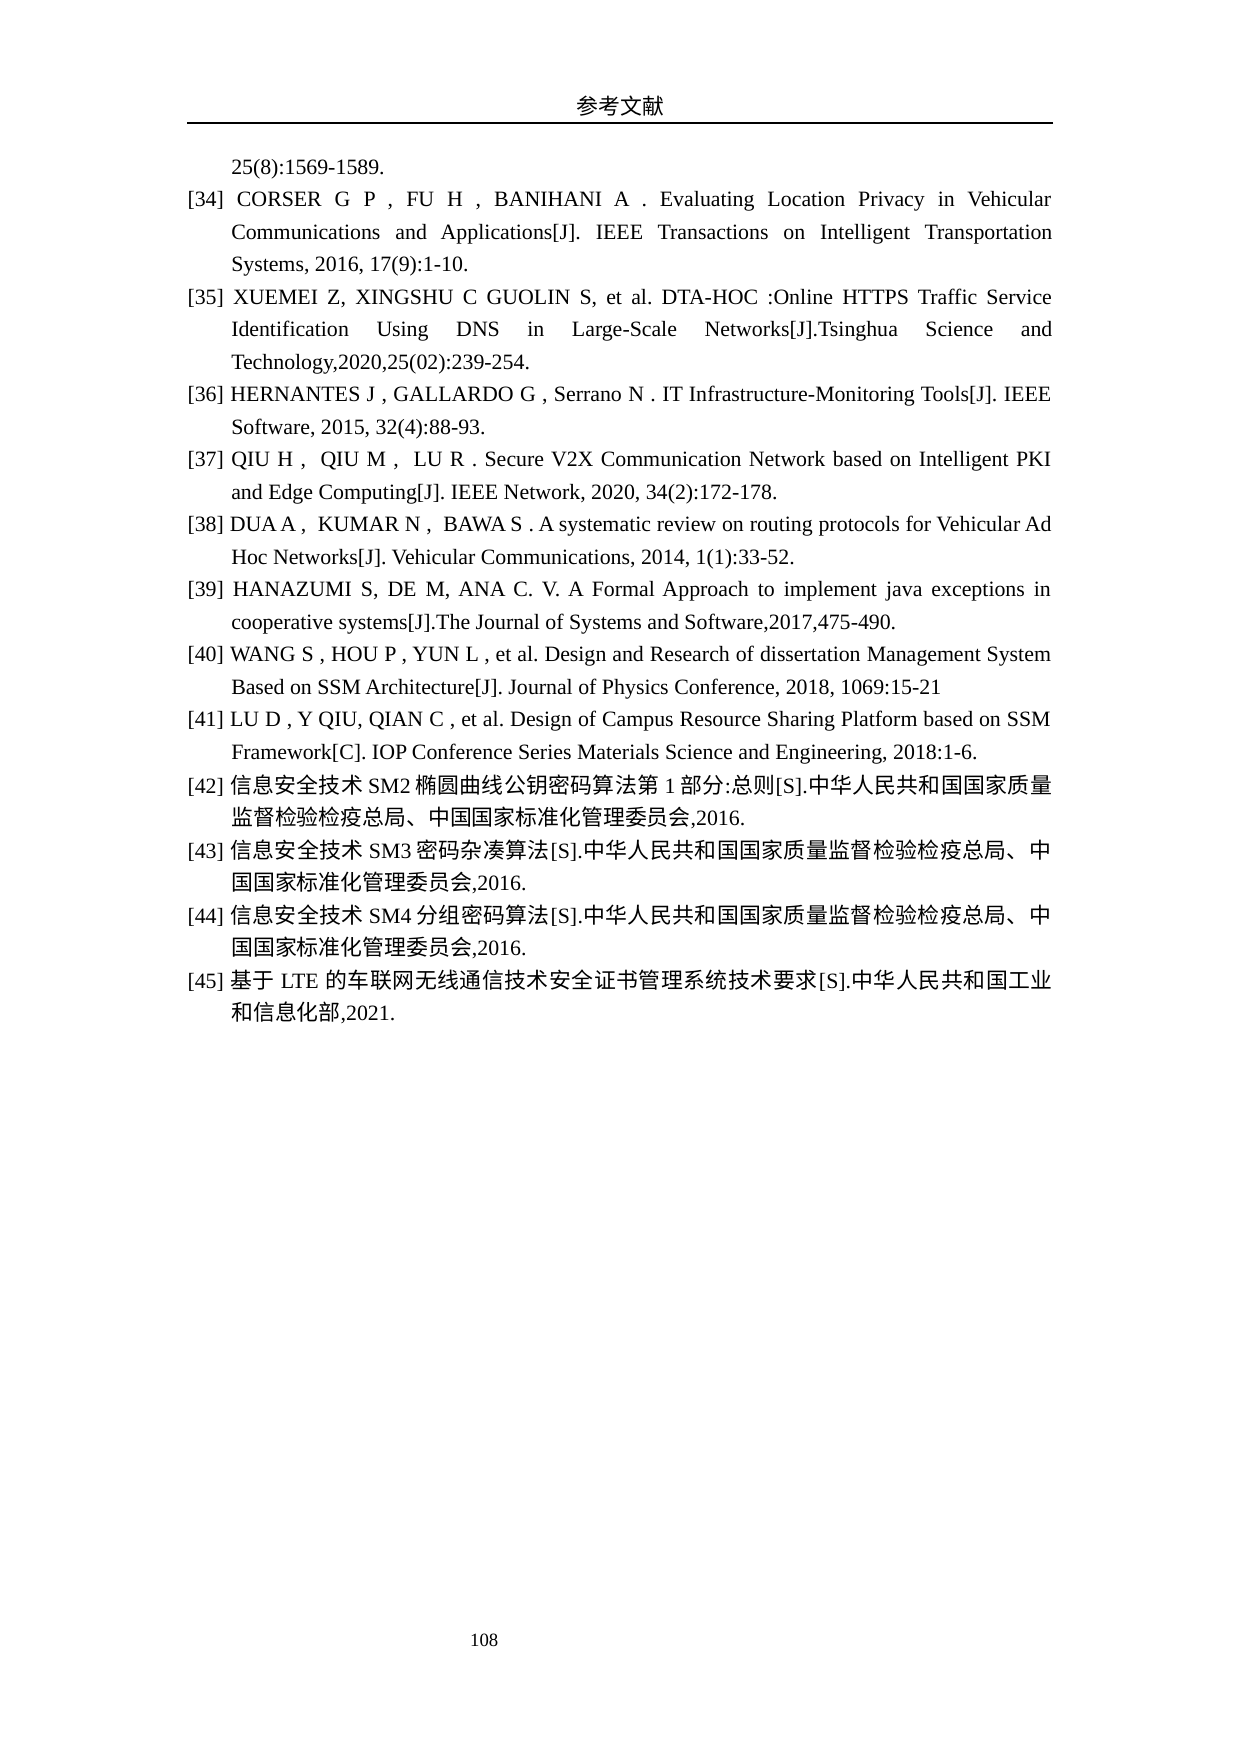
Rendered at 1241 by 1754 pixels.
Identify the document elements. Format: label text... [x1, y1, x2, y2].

text [36] HERNANTES J , GALLARDO G , Serrano N . IT Infrastructure-Monitoring Tools[J]. IEEE Software, 2015, 32(4):88-93. [187, 377, 1053, 442]
text [40] WANG S , HOU P , YUN L , et al. Design and Research of dissertation Management System Based on SSM Architecture[J]. Journal of Physics Conference, 2018, 1069:15-21 [187, 637, 1053, 702]
text [44] 信息安全技术SM4分组密码算法[S].中华人民共和国国家质量监督检验检疫总局、中国国家标准化管理委员会,2016. [187, 897, 1053, 962]
text [39] HANAZUMI S, DE M, ANA C. V. A Formal Approach to implement java exceptions in cooperative systems[J].The Journal of Systems and Software,2017,475-490. [187, 572, 1053, 637]
text [34] CORSER G P , FU H , BANIHANI A . Evaluating Location Privacy in Vehicular Communications and Applications[J]. IEEE Transactions on Intelligent Transportation Systems, 2016, 17(9):1-10. [187, 182, 1053, 280]
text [187, 150, 1053, 182]
text [41] LU D , Y QIU, QIAN C , et al. Design of Campus Resource Sharing Platform based on SSM Framework[C]. IOP Conference Series Materials Science and Engineering, 2018:1-6. [187, 702, 1053, 767]
text [43] 信息安全技术SM3密码杂凑算法[S].中华人民共和国国家质量监督检验检疫总局、中国国家标准化管理委员会,2016. [187, 832, 1053, 897]
text [37] QIU H , QIU M , LU R . Secure V2X Communication Network based on Intelligent PKI and Edge Computing[J]. IEEE Network, 2020, 34(2):172-178. [187, 442, 1053, 507]
text [38] DUA A , KUMAR N , BAWA S . A systematic review on routing protocols for Vehicular Ad Hoc Networks[J]. Vehicular Communications, 2014, 1(1):33-52. [187, 507, 1053, 572]
text [45] 基于 LTE 的车联网无线通信技术安全证书管理系统技术要求[S].中华人民共和国工业和信息化部,2021. [187, 962, 1053, 1027]
text [35] XUEMEI Z, XINGSHU C GUOLIN S, et al. DTA-HOC :Online HTTPS Traffic Service Identification Using DNS in Large-Scale Networks[J].Tsinghua Science and Technology,2020,25(02):239-254. [187, 280, 1053, 377]
text [42] 信息安全技术SM2椭圆曲线公钥密码算法第1部分:总则[S].中华人民共和国国家质量监督检验检疫总局、中国国家标准化管理委员会,2016. [187, 767, 1053, 832]
